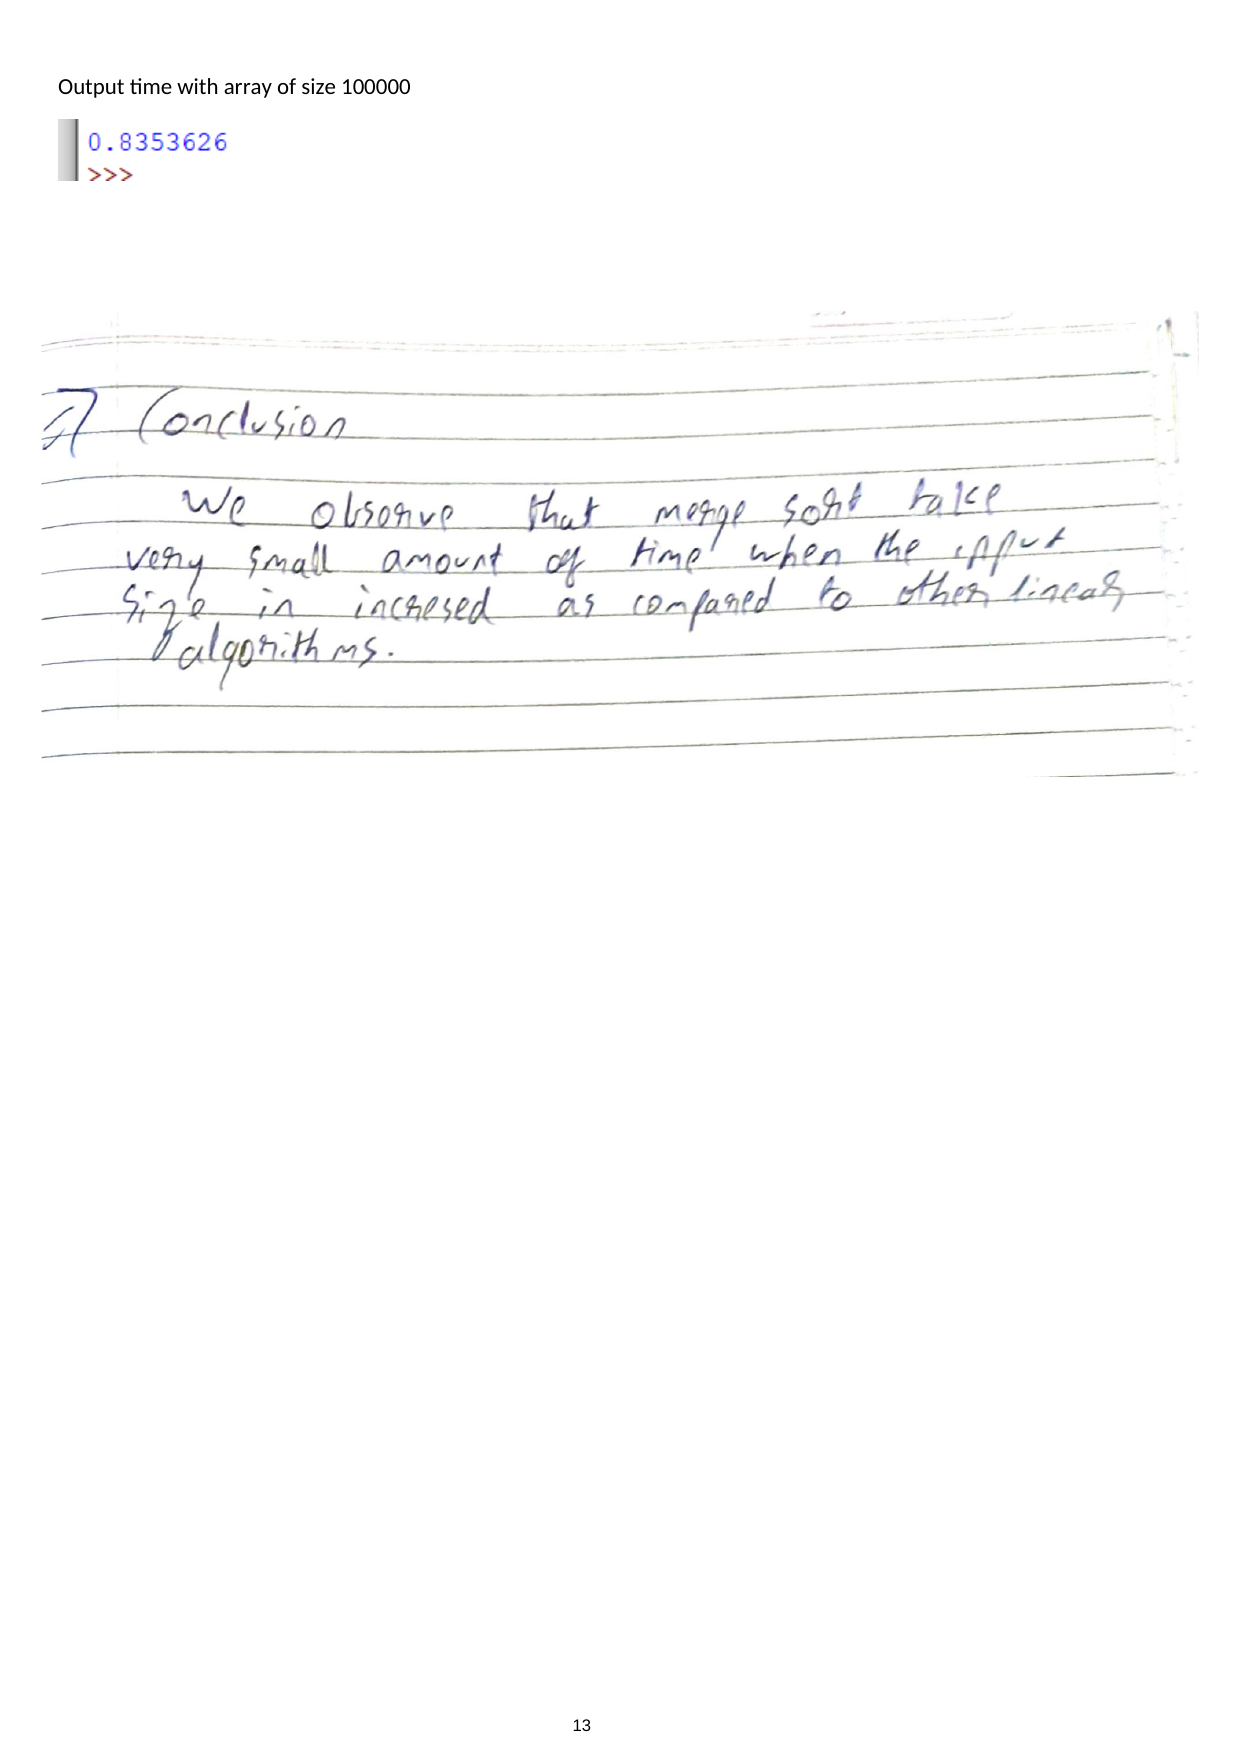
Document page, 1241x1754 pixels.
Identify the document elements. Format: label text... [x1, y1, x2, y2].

text Output time with array of size 100000 [58, 72, 1240, 100]
picture [41, 311, 1199, 777]
picture [57, 119, 333, 181]
